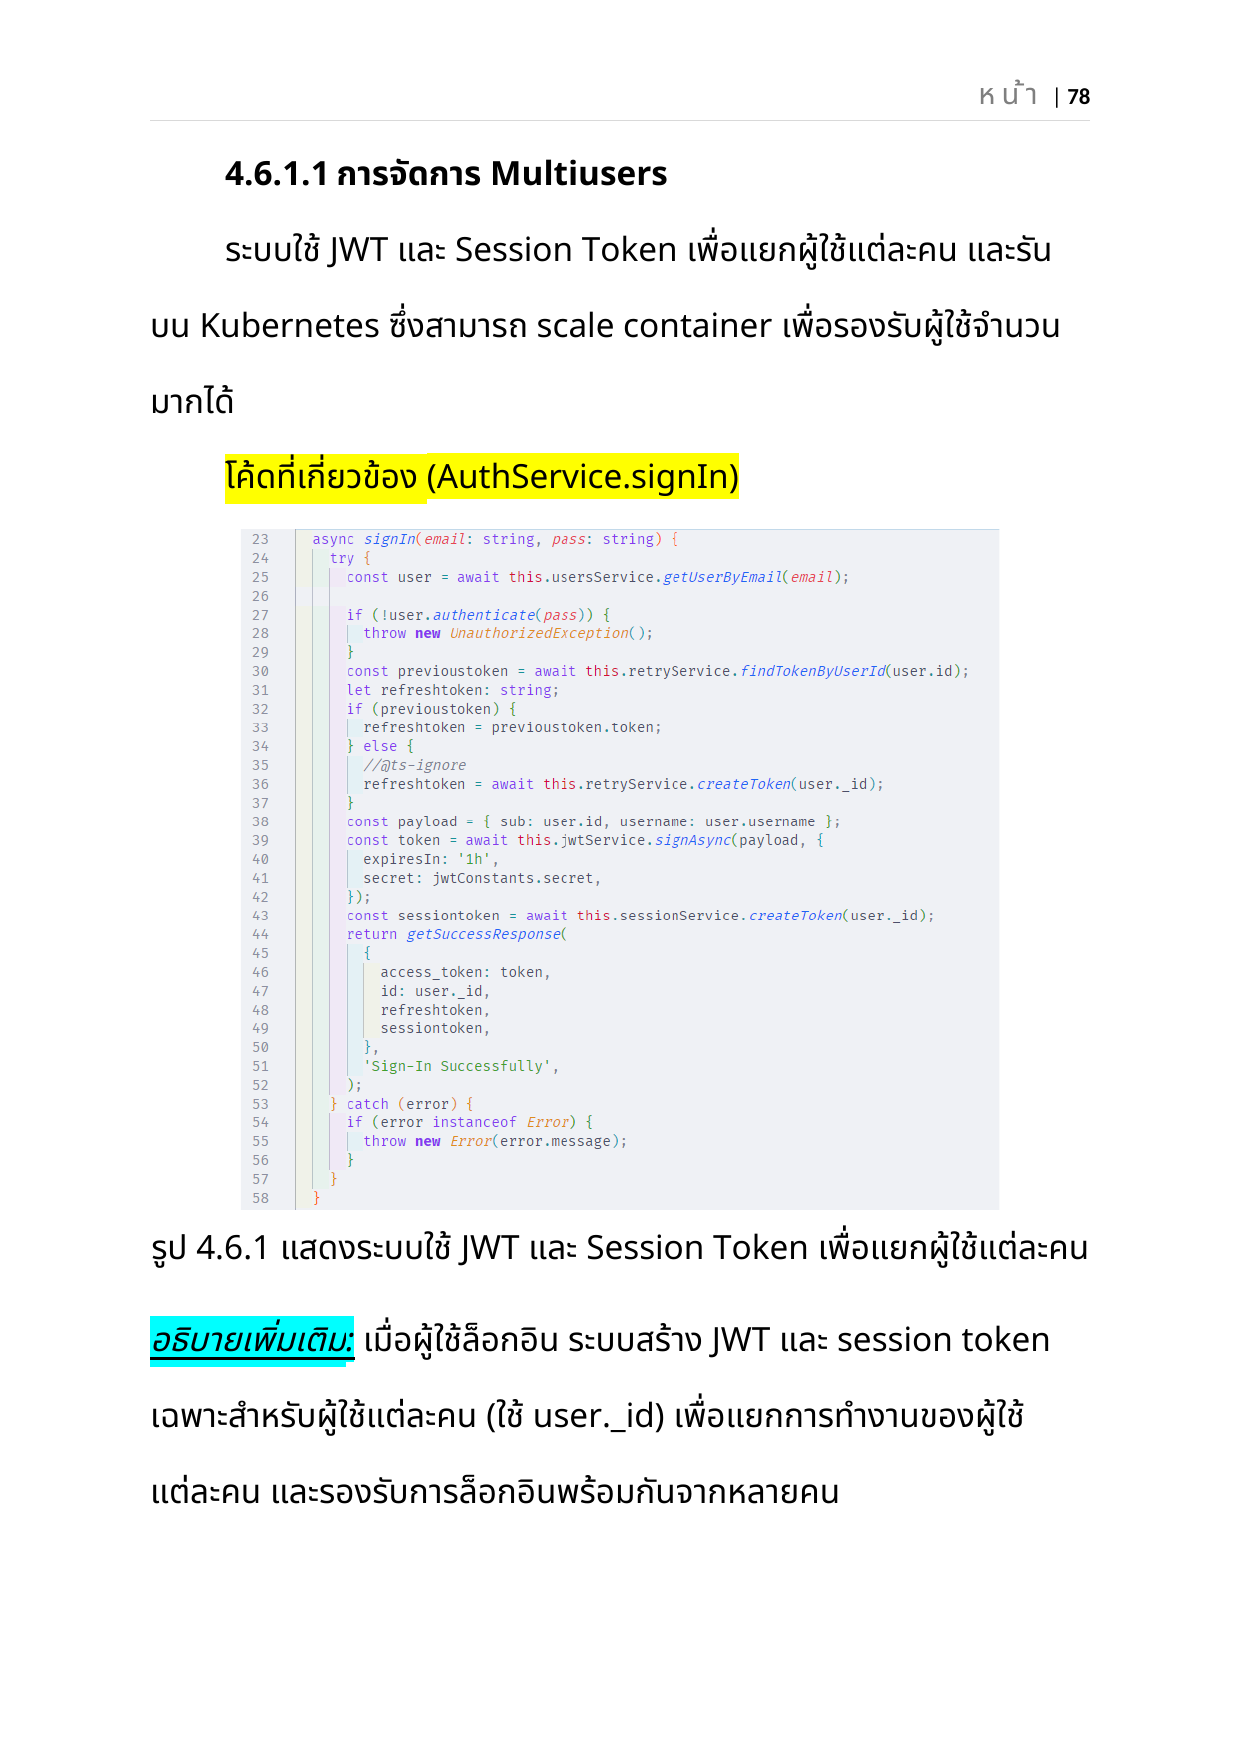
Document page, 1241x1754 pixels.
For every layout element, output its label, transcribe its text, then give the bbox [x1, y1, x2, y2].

text 4.6.1.1การจัดการ Multiusers [150, 150, 1090, 201]
text อธิบายเพิ่มเติม: เมื่อผู้ใช้ล็อกอิน ระบบสร้าง JWT และ session token เฉพาะสำหรับผู้ใช้แต่ละคน (ใช้ user._id) เพื่อแยกการทำงานของผู้ใช้แต่ละคน และรองรับการล็อกอินพร้อมกันจากหลายคน [150, 1316, 1090, 1518]
picture [240, 529, 1000, 1210]
text โค้ดที่เกี่ยวข้อง (AuthService.signIn) [427, 453, 1090, 504]
text ระบบใช้ JWT และ Session Token เพื่อแยกผู้ใช้แต่ละคน และรันบน Kubernetes ซึ่งสามารถ scale container เพื่อรองรับผู้ใช้จำนวนมากได้ [150, 226, 1090, 428]
text รูป 4.6.1 แสดงระบบใช้ JWT และ Session Token เพื่อแยกผู้ใช้แต่ละคน [150, 1224, 1090, 1274]
text โค้ดที่เกี่ยวข้อง (AuthService.signIn) [150, 453, 427, 504]
